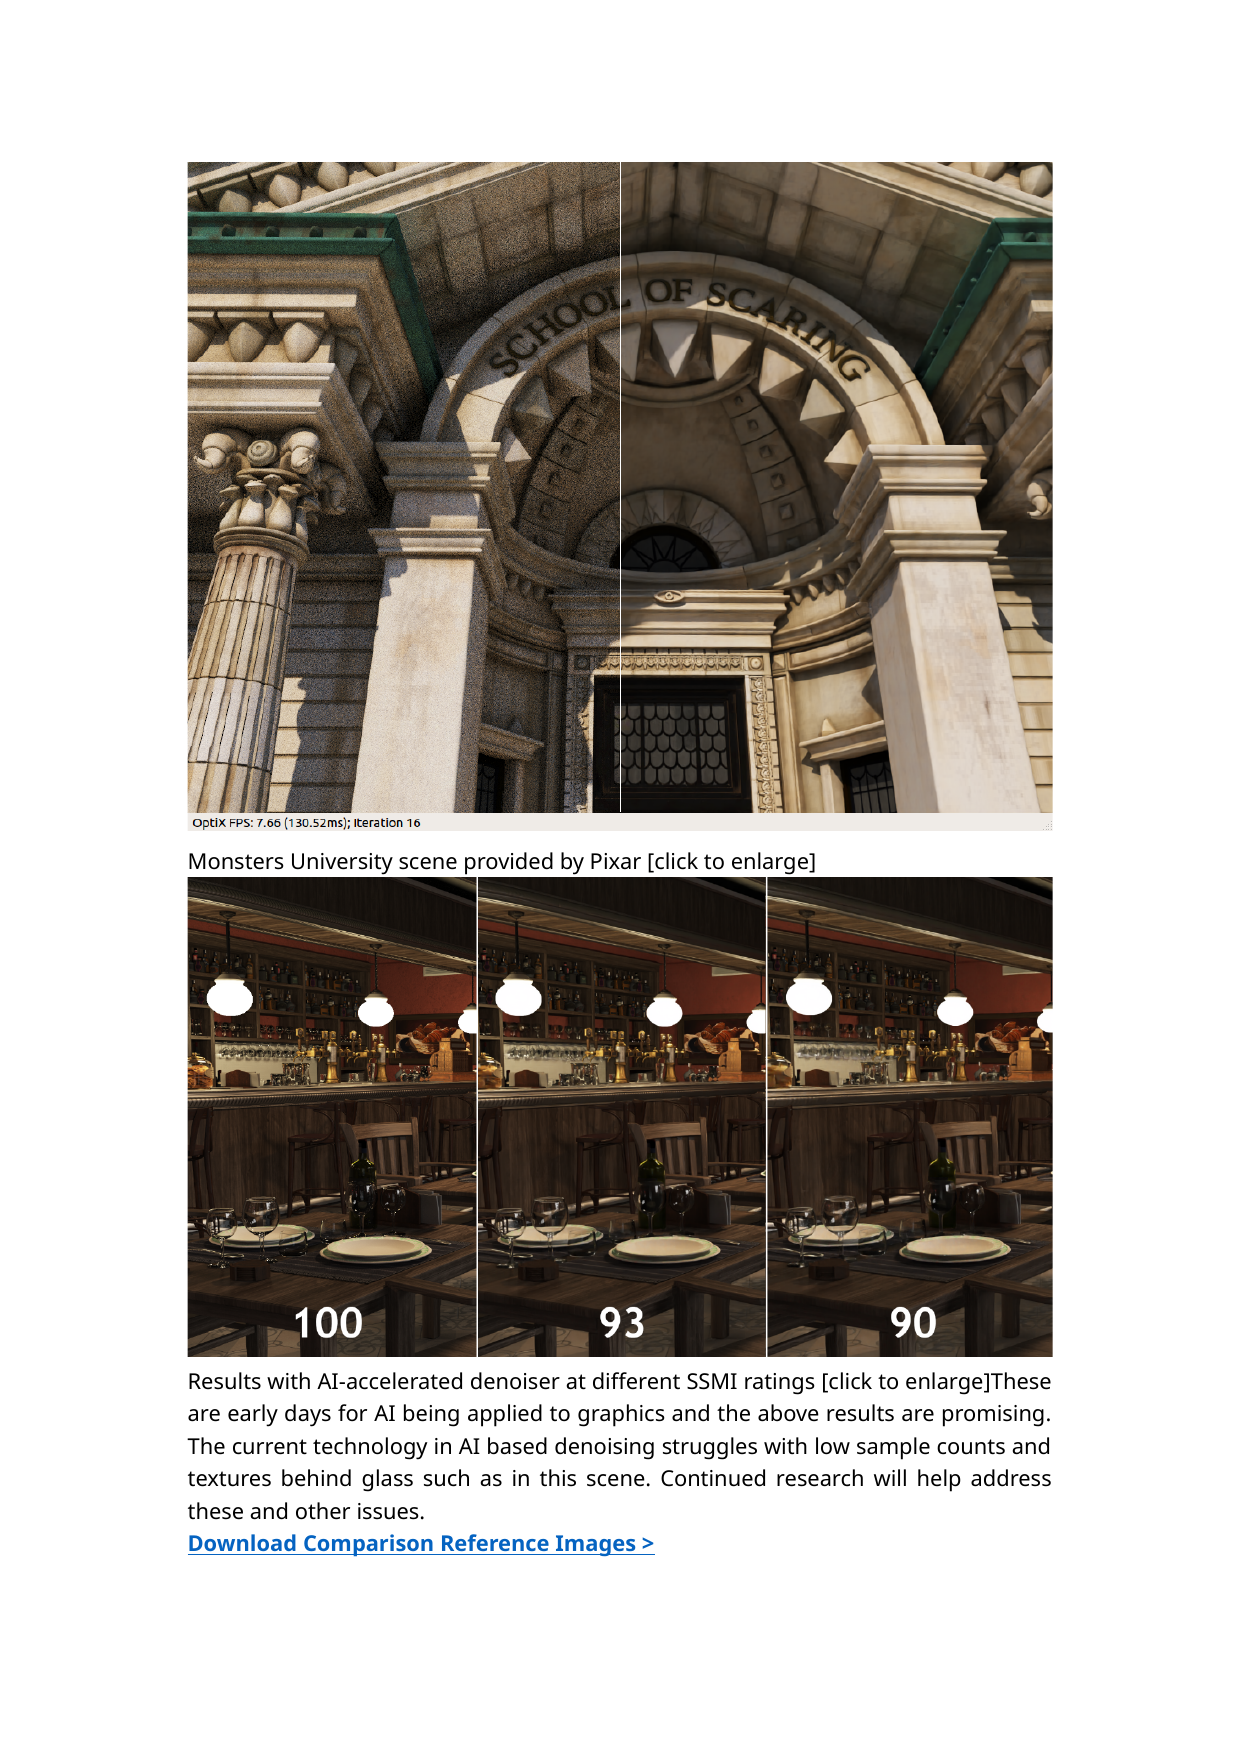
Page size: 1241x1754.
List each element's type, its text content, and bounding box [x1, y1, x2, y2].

text Amazon Lumberyard Bistro scene [click to enlarge] Monsters University scene provided by Pixar [click to enlarge] Results with AI-accelerated denoiser at different SSMI ratings [click to enlarge]These are early days for AI being applied to graphics and the above results are promising. The current technology in AI based denoising struggles with low sample counts and textures behind glass such as in this scene. Continued research will help address these and other issues. Download Comparison Reference Images > [187, 831, 1053, 877]
picture [187, 162, 1053, 831]
text Amazon Lumberyard Bistro scene [click to enlarge] Monsters University scene provided by Pixar [click to enlarge] Results with AI-accelerated denoiser at different SSMI ratings [click to enlarge]These are early days for AI being applied to graphics and the above results are promising. The current technology in AI based denoising struggles with low sample counts and textures behind glass such as in this scene. Continued research will help address these and other issues. Download Comparison Reference Images > [187, 1357, 1053, 1559]
picture [187, 877, 1053, 1357]
